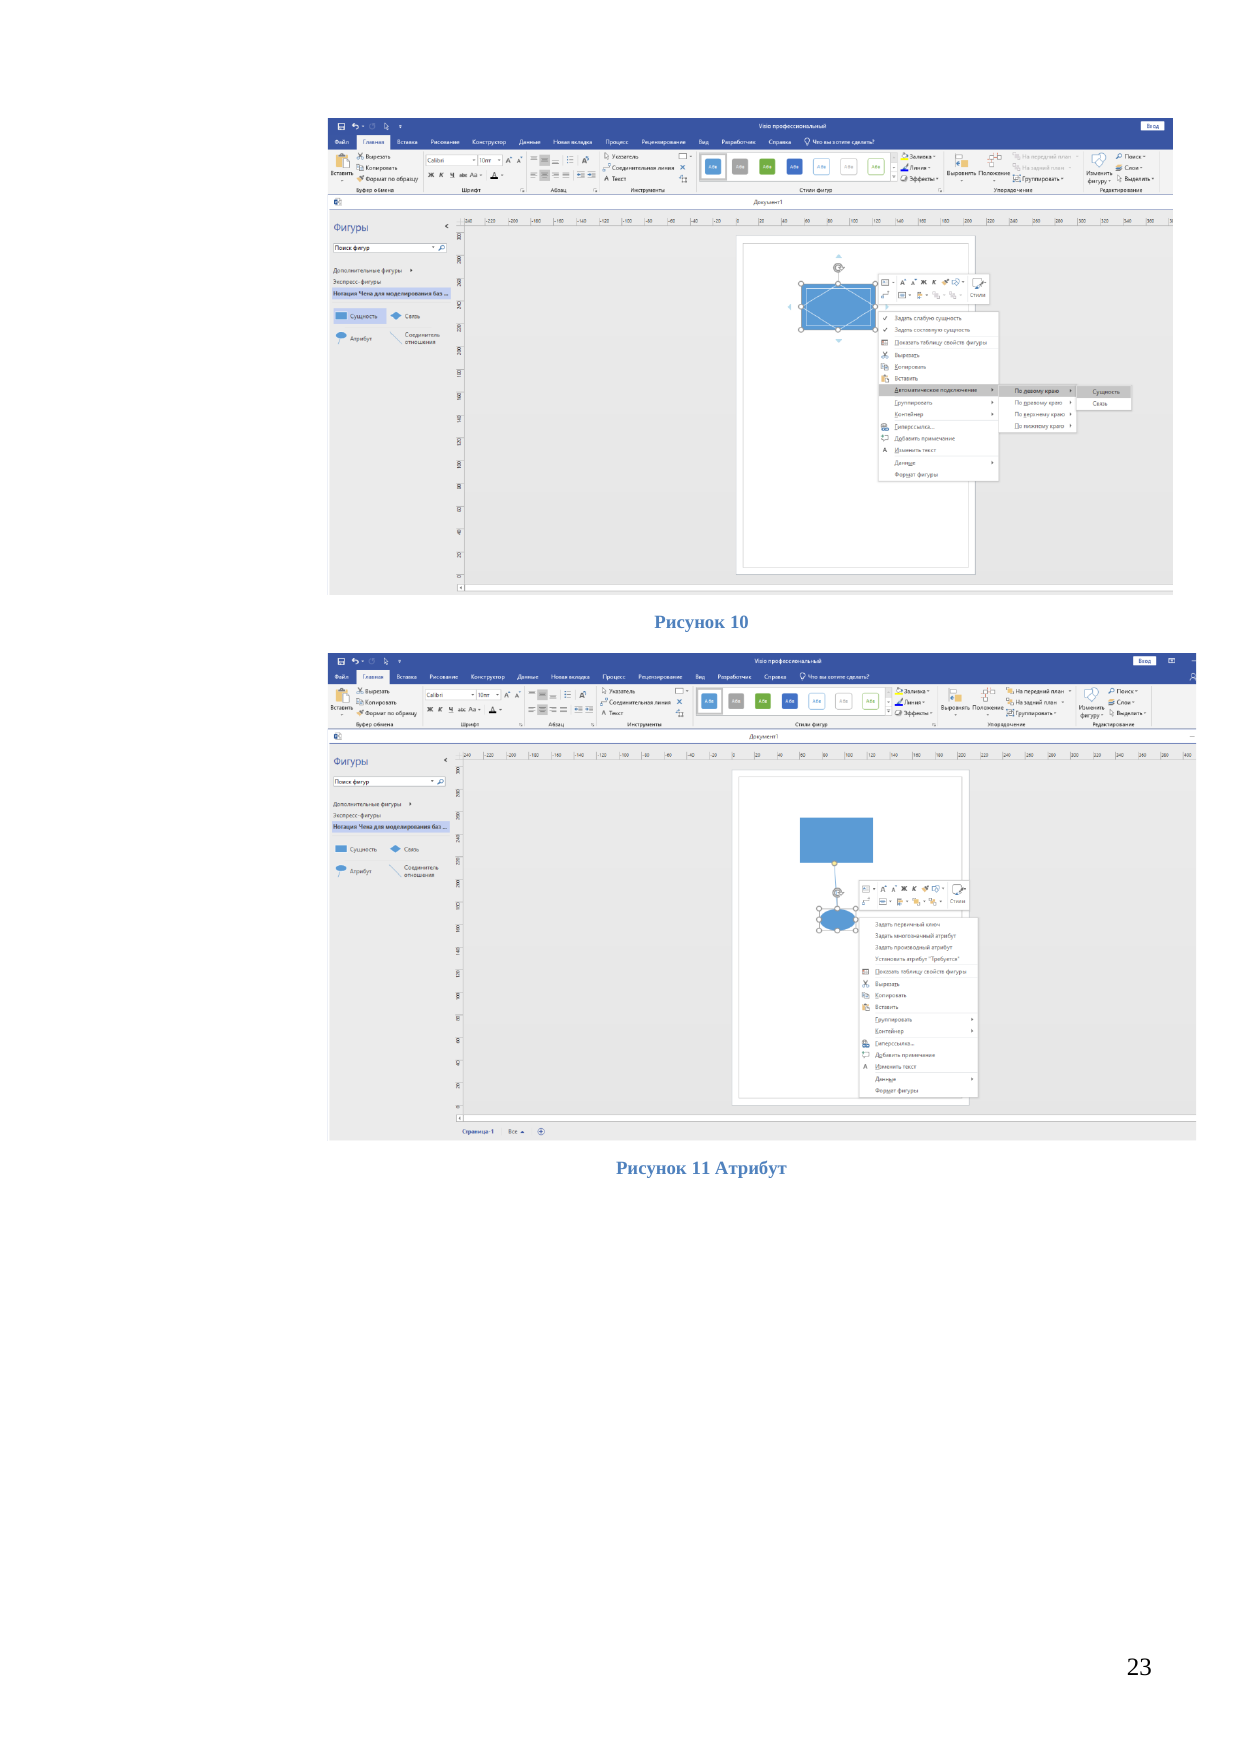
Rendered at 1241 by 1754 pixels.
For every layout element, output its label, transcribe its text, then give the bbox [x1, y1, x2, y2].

text Рисунок 10 [177, 611, 1152, 633]
text Рисунок 11 Атрибут [177, 1157, 1152, 1178]
picture [327, 118, 1173, 595]
picture [327, 653, 1197, 1141]
